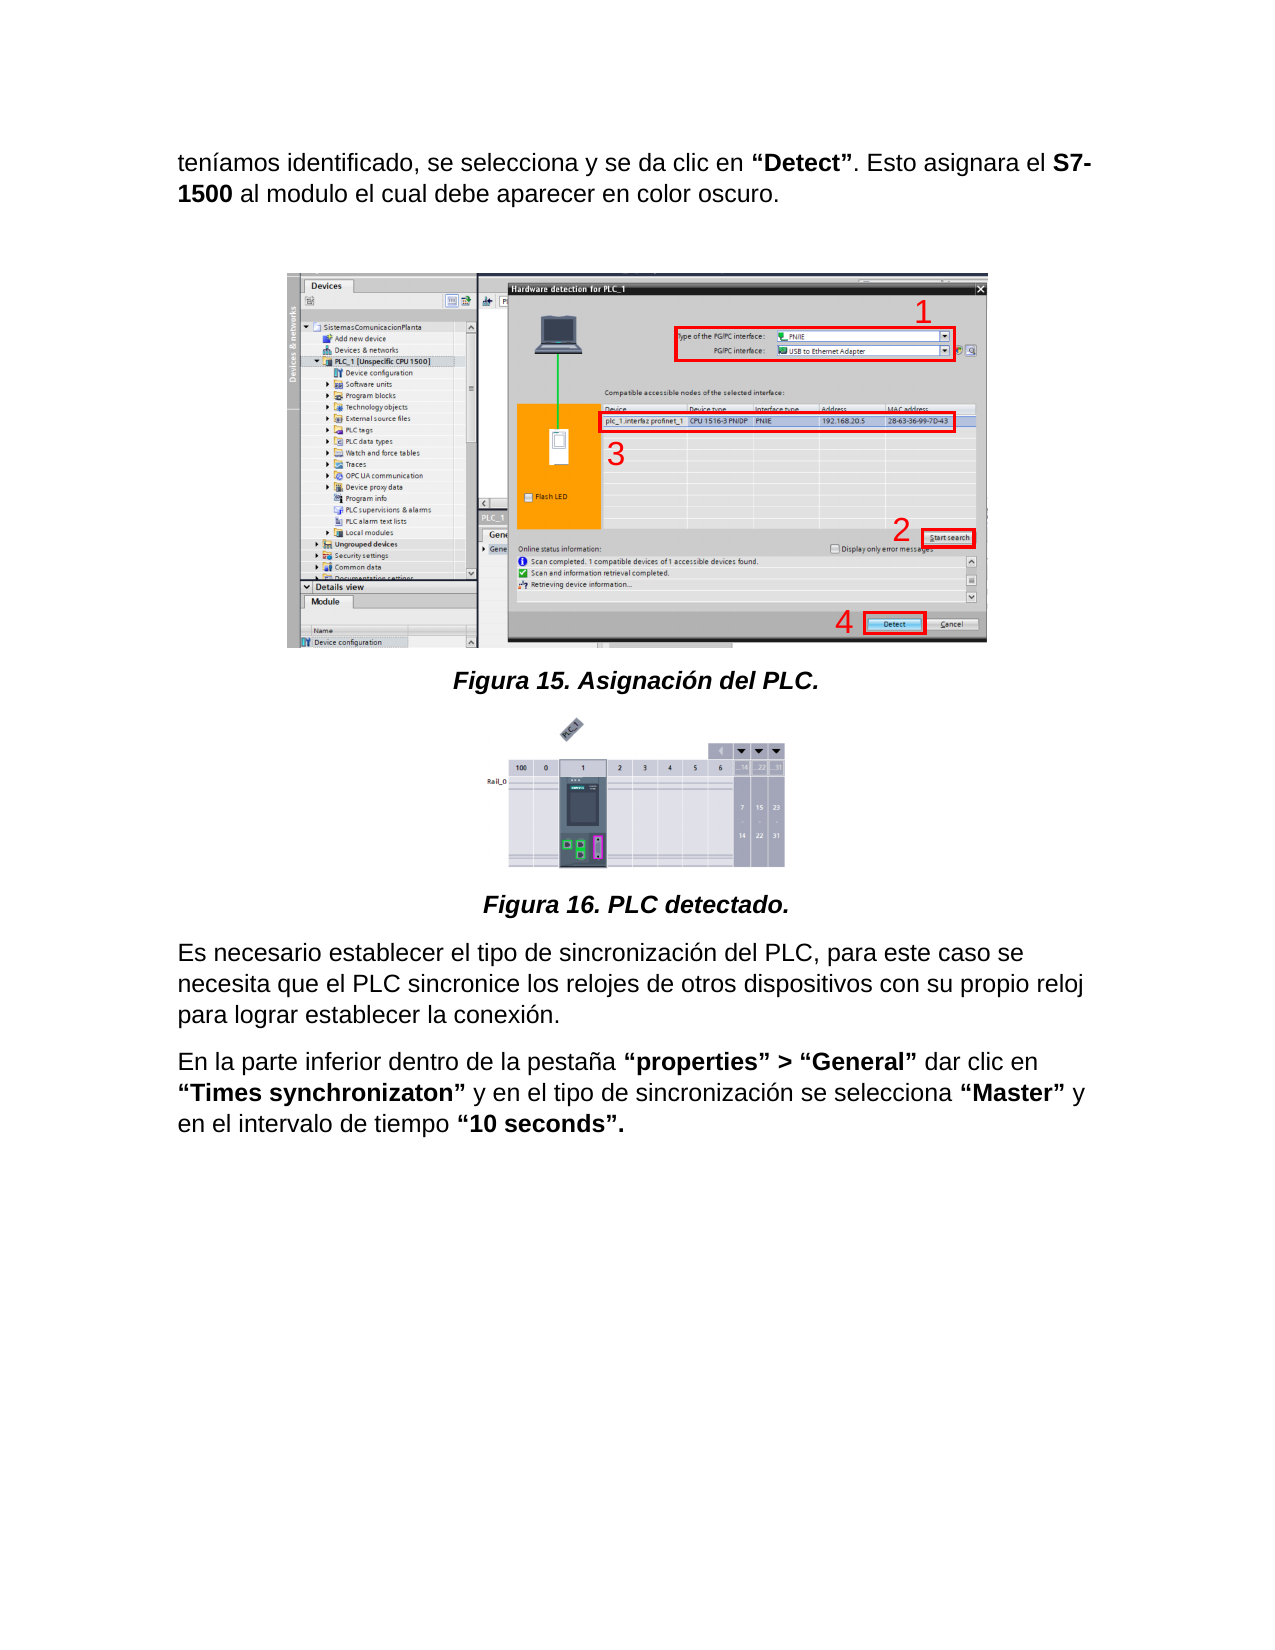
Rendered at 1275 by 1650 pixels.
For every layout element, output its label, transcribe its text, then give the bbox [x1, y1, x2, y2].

text Es necesario establecer el tipo de sincronización del PLC, para este caso se necesita que el PLC sincronice los relojes de otros dispositivos con su propio reloj para lograr establecer la conexión. [177, 938, 1098, 1028]
text Figura 16. PLC detectado. [177, 890, 1098, 919]
text En la parte inferior dentro de la pestaña “properties” > “General” dar clic en “Times synchronizaton” y en el tipo de sincronización se selecciona “Master” y en el intervalo de tiempo “10 seconds”. [177, 1047, 1098, 1138]
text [177, 148, 1098, 207]
text Figura 15. Asignación del PLC. [177, 666, 1098, 695]
picture [485, 713, 791, 872]
picture [287, 273, 988, 648]
